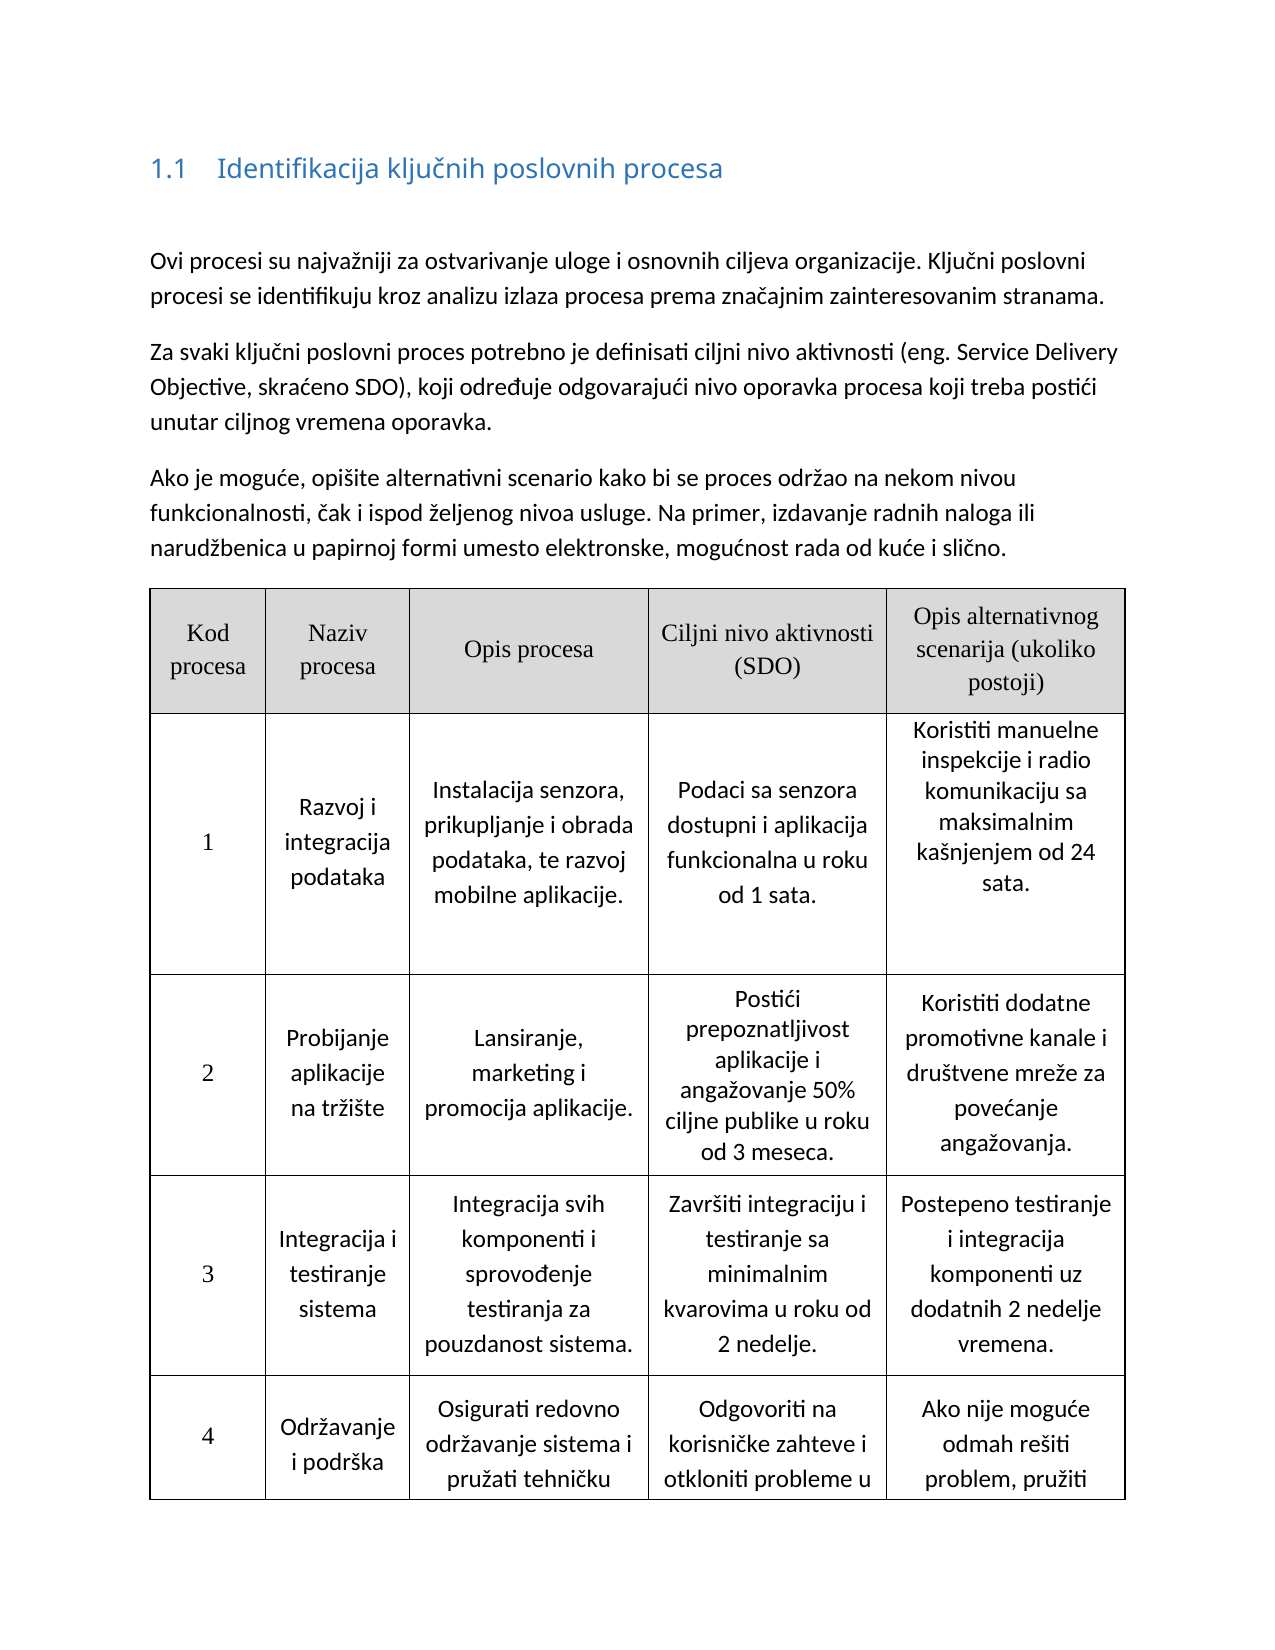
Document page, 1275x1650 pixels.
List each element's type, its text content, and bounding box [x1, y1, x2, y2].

table_header Kod procesa [151, 589, 265, 713]
table_cell Integracija svih komponenti i sprovođenje testiranja za pouzdanost sistema. [410, 1176, 648, 1375]
table_cell 3 [151, 1176, 265, 1375]
table_header Opis alternativnog scenarija (ukoliko postoji) [887, 589, 1124, 713]
table_cell 4 [151, 1376, 265, 1499]
table_header Naziv procesa [266, 589, 409, 713]
table_cell Postepeno testiranje i integracija komponenti uz dodatnih 2 nedelje vremena. [887, 1176, 1124, 1375]
table_cell Koristiti dodatne promotivne kanale i društvene mreže za povećanje angažovanja. [887, 975, 1124, 1174]
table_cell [887, 1376, 1124, 1499]
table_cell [266, 1376, 409, 1499]
subtitle Identifikacija ključnih poslovnih procesa [150, 150, 1125, 187]
text Za svaki ključni poslovni proces potrebno je definisati ciljni nivo aktivnosti (eng. Service Delivery Objective, skraćeno SDO), koji određuje odgovarajući nivo oporavka procesa koji treba postići unutar ciljnog vremena oporavka. [150, 336, 1125, 437]
table_cell Razvoj i integracija podataka [266, 714, 409, 974]
table_cell Završiti integraciju i testiranje sa minimalnim kvarovima u roku od 2 nedelje. [649, 1176, 886, 1375]
table_cell Instalacija senzora, prikupljanje i obrada podataka, te razvoj mobilne aplikacije. [410, 714, 648, 974]
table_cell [649, 1376, 886, 1499]
table_cell Podaci sa senzora dostupni i aplikacija funkcionalna u roku od 1 sata. [649, 714, 886, 974]
table_cell 1 [151, 714, 265, 974]
table_cell Postići prepoznatljivost aplikacije i angažovanje 50% ciljne publike u roku od 3 meseca. [649, 975, 886, 1174]
table_cell Koristiti manuelne inspekcije i radio komunikaciju sa maksimalnim kašnjenjem od 24 sata. [887, 714, 1124, 974]
text Ako je moguće, opišite alternativni scenario kako bi se proces održao na nekom nivou funkcionalnosti, čak i ispod željenog nivoa usluge. Na primer, izdavanje radnih naloga ili narudžbenica u papirnoj formi umesto elektronske, mogućnost rada od kuće i slično. [150, 462, 1125, 563]
table_header Ciljni nivo aktivnosti (SDO) [649, 589, 886, 713]
table_cell Probijanje aplikacije na tržište [266, 975, 409, 1174]
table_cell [410, 1376, 648, 1499]
table_cell Lansiranje, marketing i promocija aplikacije. [410, 975, 648, 1174]
table_cell 2 [151, 975, 265, 1174]
text Ovi procesi su najvažniji za ostvarivanje uloge i osnovnih ciljeva organizacije. Ključni poslovni procesi se identifikuju kroz analizu izlaza procesa prema značajnim zainteresovanim stranama. [150, 245, 1125, 311]
table_cell Integracija i testiranje sistema [266, 1176, 409, 1375]
table_header Opis procesa [410, 589, 648, 713]
